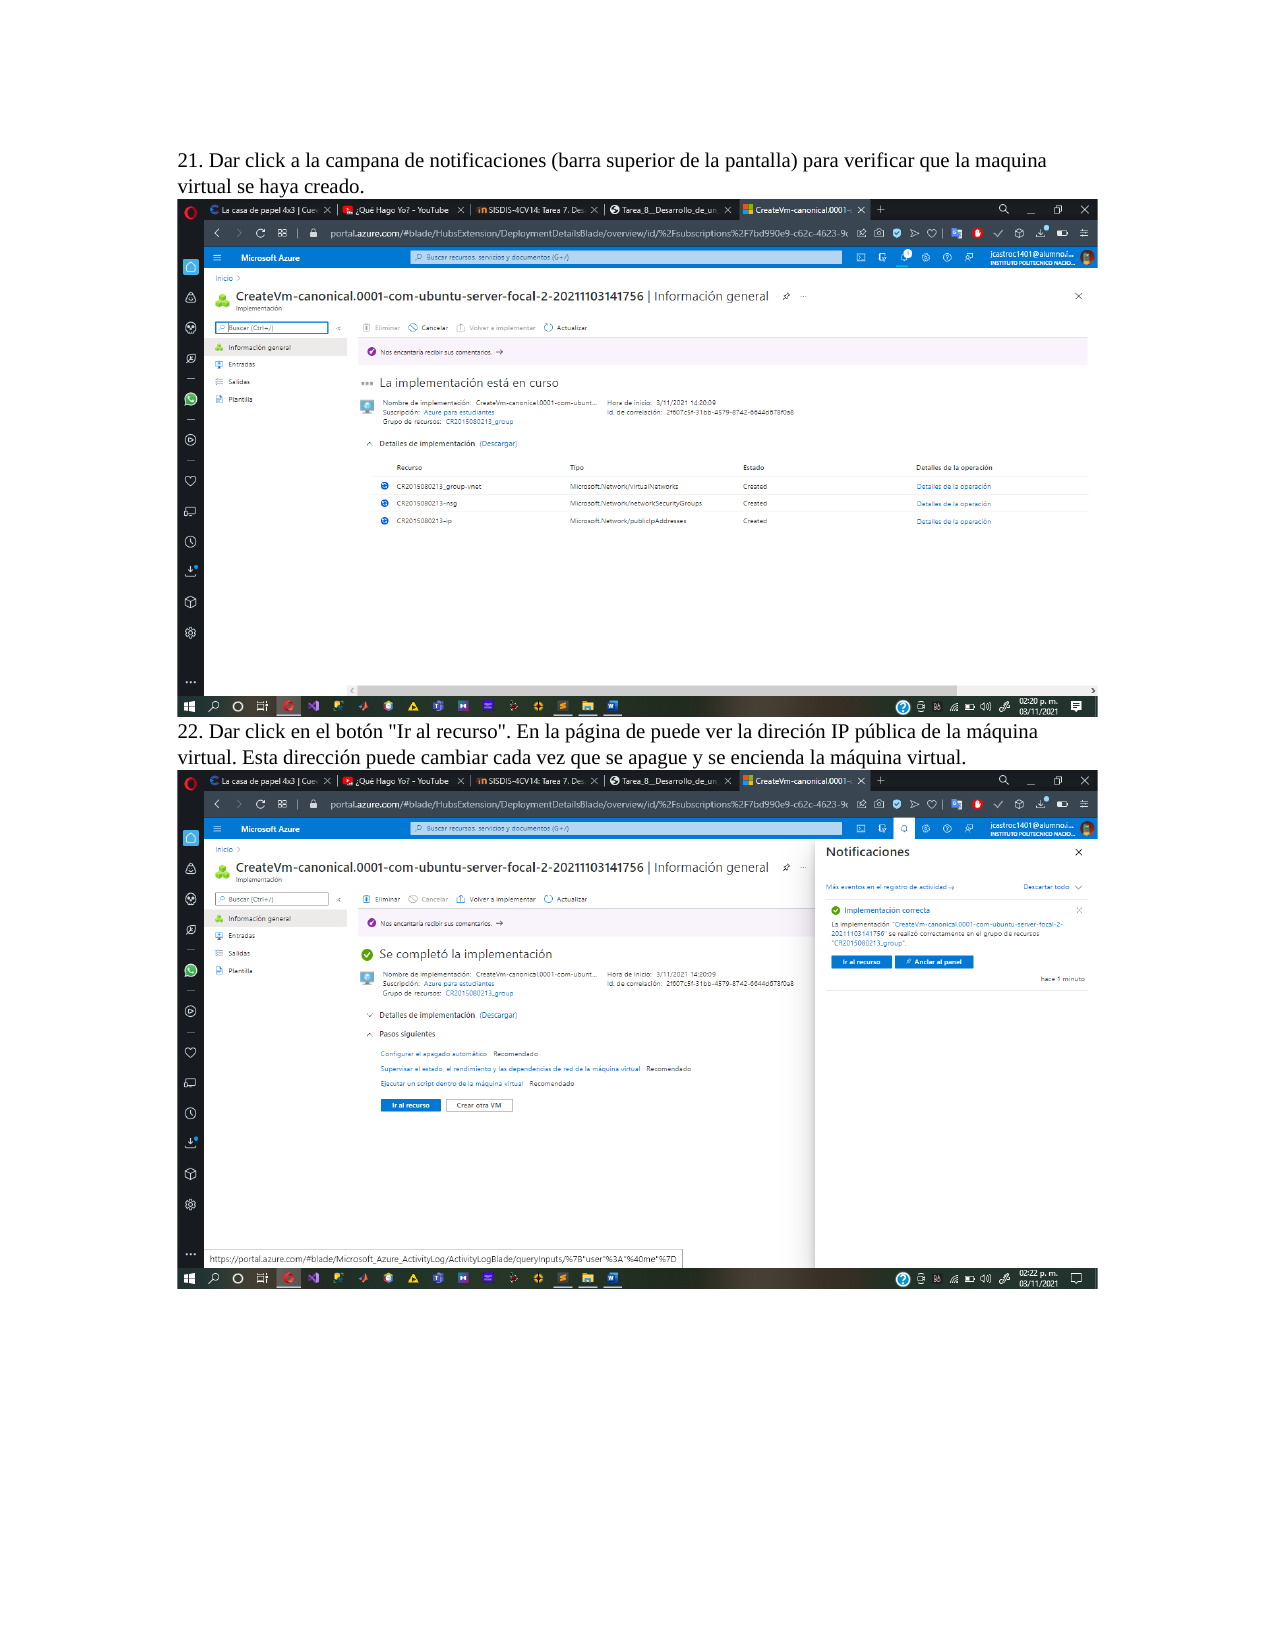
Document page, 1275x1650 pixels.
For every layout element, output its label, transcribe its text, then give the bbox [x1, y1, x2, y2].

text 21. Dar click a la campana de notificaciones (barra superior de la pantalla) para verificar que la maquina virtual se haya creado. 22. Dar click en el botón "Ir al recurso". En la página de puede ver la direción IP pública de la máquina virtual. Esta dirección puede cambiar cada vez que se apague y se encienda la máquina virtual. [177, 148, 1098, 199]
picture [177, 199, 1098, 717]
picture [177, 770, 1098, 1289]
text 21. Dar click a la campana de notificaciones (barra superior de la pantalla) para verificar que la maquina virtual se haya creado. 22. Dar click en el botón "Ir al recurso". En la página de puede ver la direción IP pública de la máquina virtual. Esta dirección puede cambiar cada vez que se apague y se encienda la máquina virtual. [177, 717, 1098, 770]
